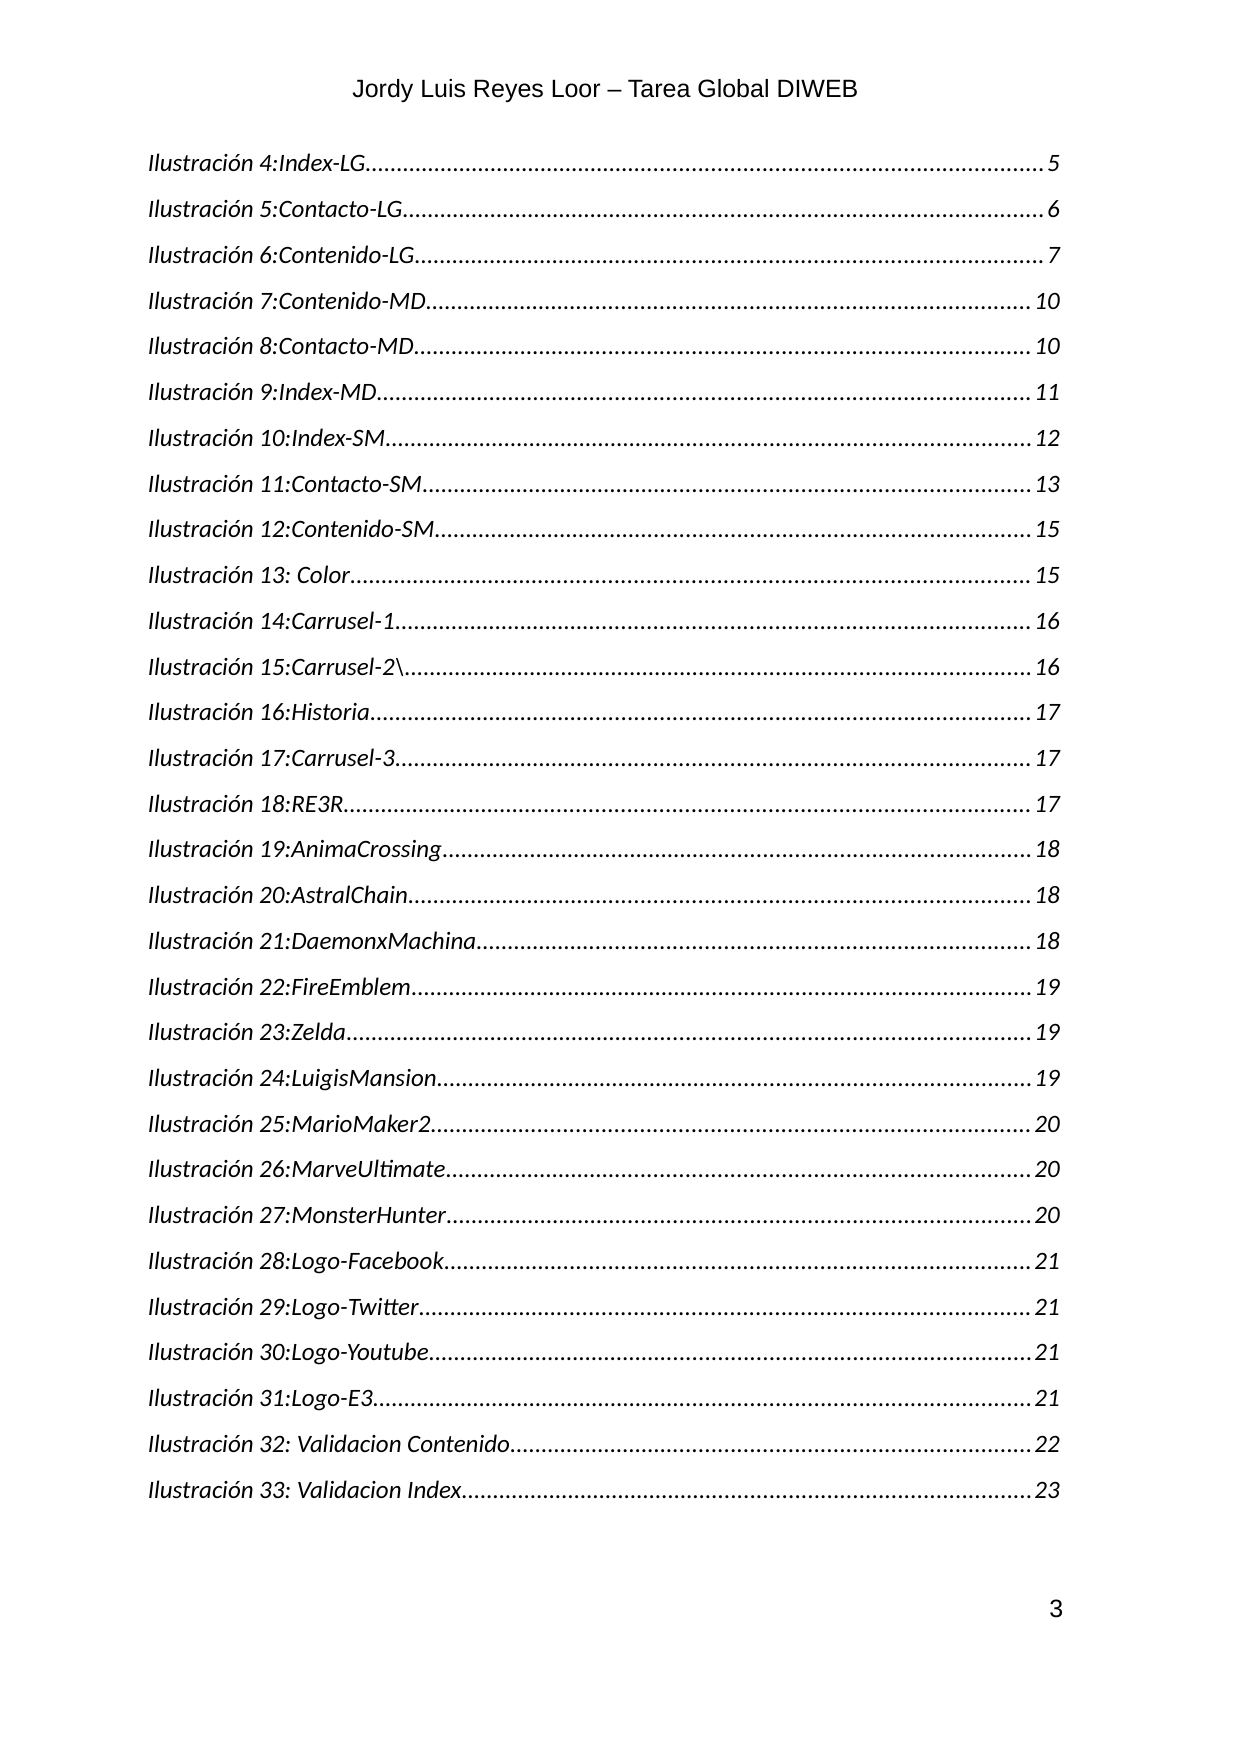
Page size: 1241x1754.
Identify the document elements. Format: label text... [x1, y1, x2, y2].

text Ilustración 21:DaemonxMachina 18 [148, 925, 1063, 956]
text Ilustración 8:Contacto-MD 10 [148, 331, 1063, 361]
text Ilustración 22:FireEmblem 19 [148, 971, 1063, 1001]
text Ilustración 14:Carrusel-1 16 [148, 605, 1063, 635]
text Ilustración 32: Validacion Contenido 22 [148, 1428, 1063, 1458]
text Ilustración 6:Contenido-LG 7 [148, 239, 1063, 269]
text Ilustración 31:Logo-E3 21 [148, 1382, 1063, 1413]
text Ilustración 11:Contacto-SM 13 [148, 468, 1063, 498]
text Ilustración 16:Historia 17 [148, 696, 1063, 727]
text Ilustración 24:LuigisMansion 19 [148, 1062, 1063, 1093]
text Ilustración 19:AnimaCrossing 18 [148, 833, 1063, 864]
text Ilustración 23:Zelda 19 [148, 1016, 1063, 1047]
text Ilustración 5:Contacto-LG 6 [148, 193, 1063, 224]
text Ilustración 10:Index-SM 12 [148, 422, 1063, 452]
text Ilustración 26:MarveUltimate 20 [148, 1154, 1063, 1184]
text Ilustración 30:Logo-Youtube 21 [148, 1337, 1063, 1367]
text Ilustración 28:Logo-Facebook 21 [148, 1245, 1063, 1276]
text Ilustración 7:Contenido-MD 10 [148, 285, 1063, 315]
text Ilustración 33: Validacion Index 23 [148, 1474, 1063, 1504]
text Ilustración 17:Carrusel-3 17 [148, 742, 1063, 773]
text Ilustración 27:MonsterHunter 20 [148, 1199, 1063, 1230]
text Ilustración 29:Logo-Twitter 21 [148, 1291, 1063, 1321]
text Ilustración 15:Carrusel-2\ 16 [148, 651, 1063, 681]
text Ilustración 20:AstralChain 18 [148, 879, 1063, 910]
text Ilustración 18:RE3R 17 [148, 788, 1063, 818]
text Ilustración 9:Index-MD 11 [148, 376, 1063, 407]
text Ilustración 4:Index-LG 5 [148, 148, 1063, 178]
text Ilustración 13: Color 15 [148, 559, 1063, 590]
text Ilustración 12:Contenido-SM 15 [148, 513, 1063, 544]
text Ilustración 25:MarioMaker2 20 [148, 1108, 1063, 1138]
